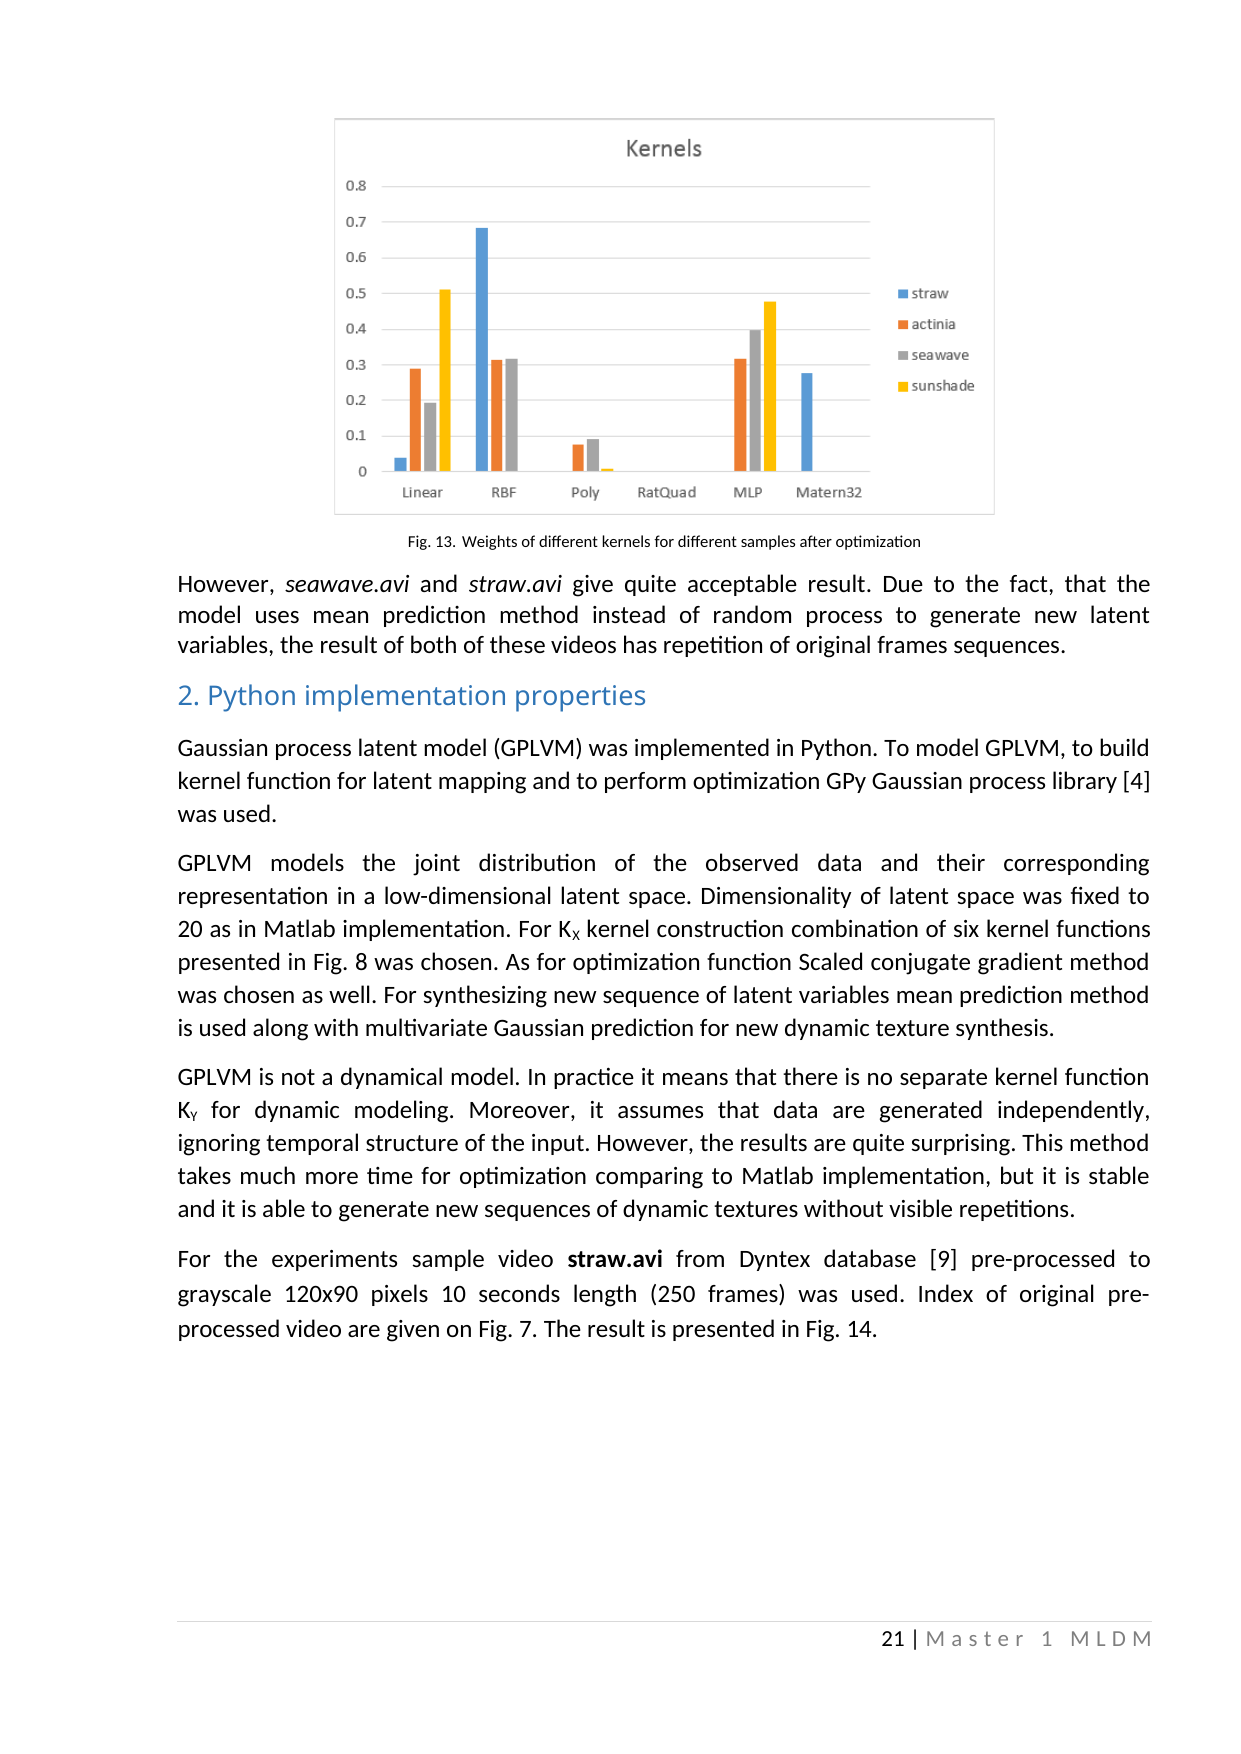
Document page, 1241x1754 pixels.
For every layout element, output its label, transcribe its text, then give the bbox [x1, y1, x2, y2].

subtitle 2. Python implementation properties [177, 677, 1152, 713]
text However, seawave.avi and straw.avi give quite acceptable result. Due to the fact, that the model uses mean prediction method instead of random process to generate new latent variables, the result of both of these videos has repetition of original frames sequences. [177, 568, 1152, 660]
text For the experiments sample video straw.avi from Dyntex database [9] pre-processed to grayscale 120x90 pixels 10 seconds length (250 frames) was used. Index of original pre-processed video are given on Fig. 7. The result is presented in Fig. 14. [177, 1243, 1152, 1343]
text Fig. 13. Weights of different kernels for different samples after optimization [177, 531, 1152, 552]
text Gaussian process latent model (GPLVM) was implemented in Python. To model GPLVM, to build kernel function for latent mapping and to perform optimization GPy Gaussian process library [4] was used. [177, 732, 1152, 828]
text GPLVM models the joint distribution of the observed data and their corresponding representation in a low-dimensional latent space. Dimensionality of latent space was fixed to 20 as in Matlab implementation. For KX kernel construction combination of six kernel functions presented in Fig. 8 was chosen. As for optimization function Scaled conjugate gradient method was chosen as well. For synthesizing new sequence of latent variables mean prediction method is used along with multivariate Gaussian prediction for new dynamic texture synthesis. [177, 847, 1152, 1042]
picture [334, 118, 995, 515]
text GPLVM is not a dynamical model. In practice it means that there is no separate kernel function KY for dynamic modeling. Moreover, it assumes that data are generated independently, ignoring temporal structure of the input. However, the results are quite surprising. This method takes much more time for optimization comparing to Matlab implementation, but it is stable and it is able to generate new sequences of dynamic textures without visible repetitions. [177, 1061, 1152, 1224]
